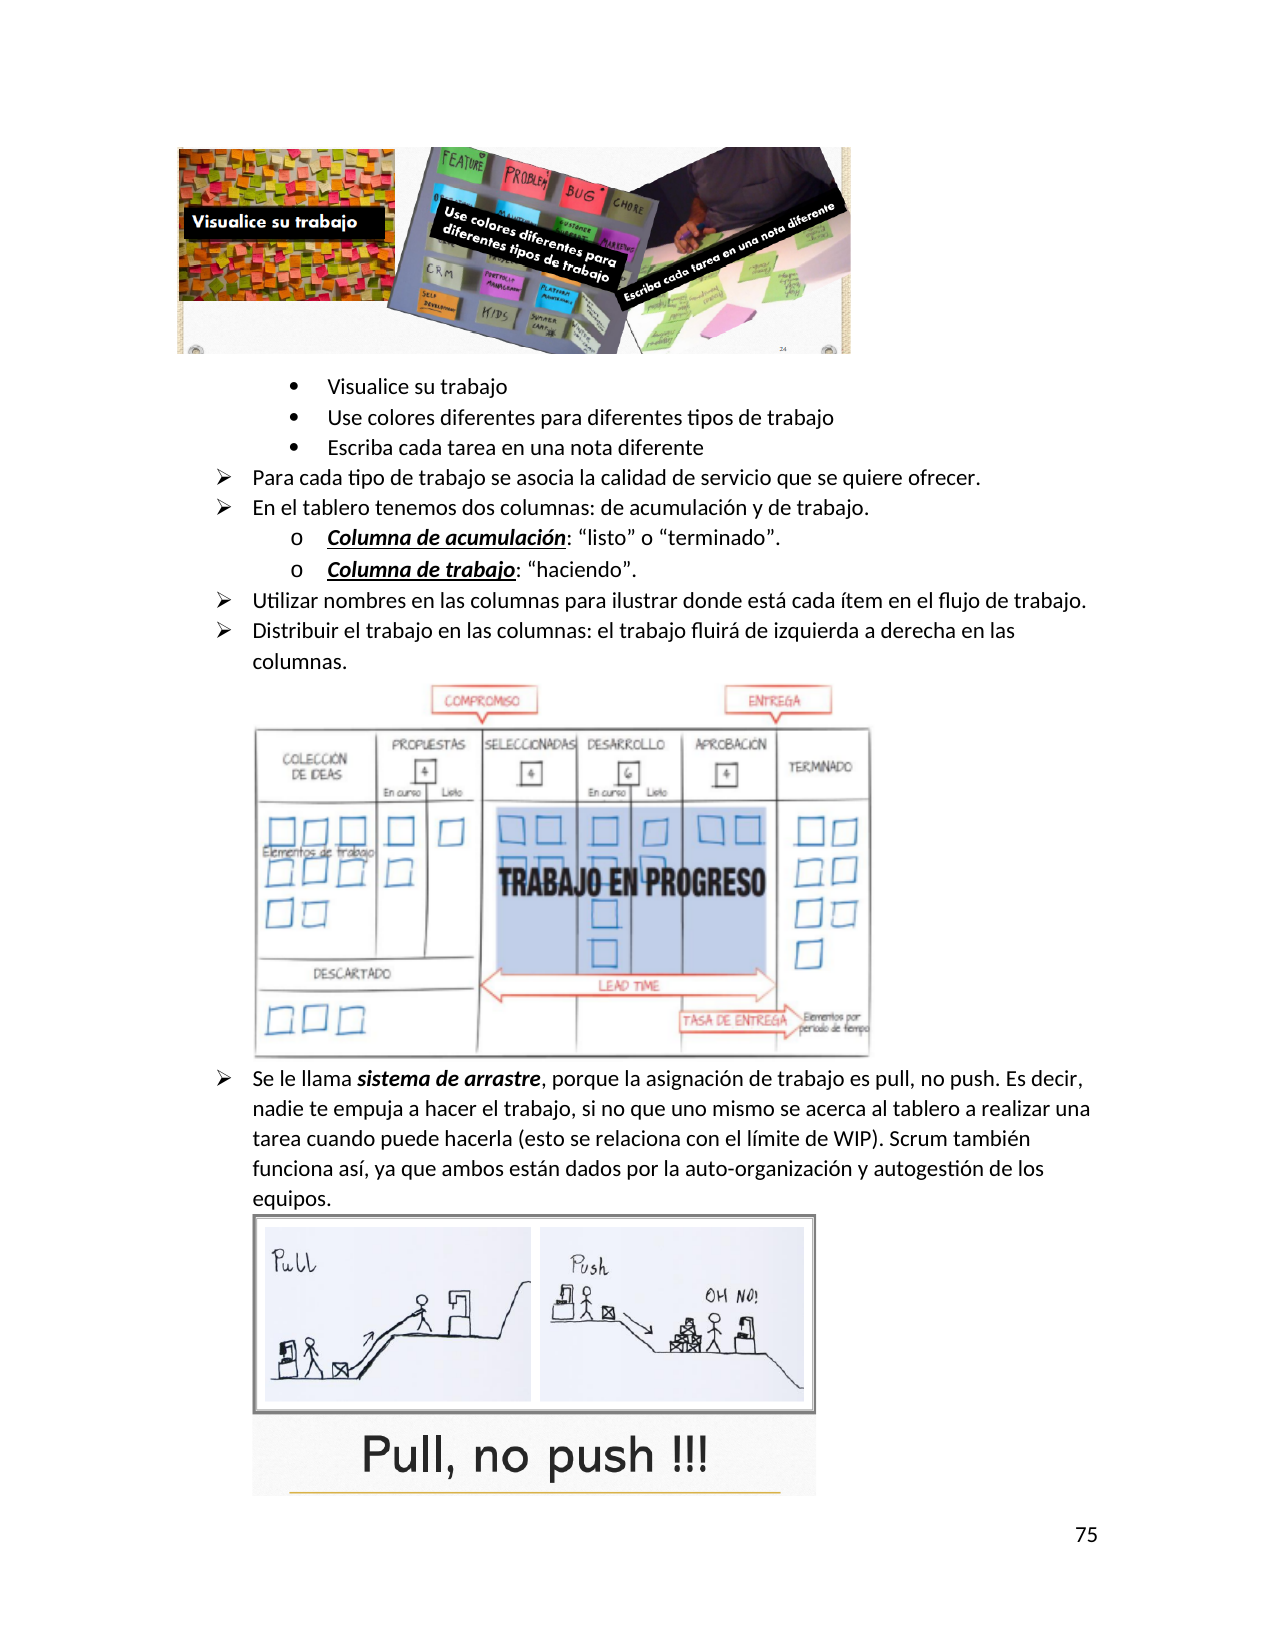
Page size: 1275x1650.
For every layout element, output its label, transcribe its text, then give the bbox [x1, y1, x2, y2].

list Columna de acumulación: “listo” o “terminado”. [290, 523, 1098, 553]
list En el tablero tenemos dos columnas: de acumulación y de trabajo. [215, 493, 1098, 521]
picture [252, 677, 881, 1062]
list Escriba cada tarea en una nota diferente [290, 433, 1098, 461]
list Se le llama sistema de arrastre, porque la asignación de trabajo es pull, no push. Es decir, nadie te empuja a hacer el trabajo, si no que uno mismo se acerca al tablero a realizar una tarea cuando puede hacerla (esto se relaciona con el límite de WIP). Scrum también funciona así, ya que ambos están dados por la auto-organización y autogestión de los equipos. [215, 1064, 1098, 1213]
picture [252, 1214, 817, 1496]
list Utilizar nombres en las columnas para ilustrar donde está cada ítem en el flujo de trabajo. [215, 586, 1098, 614]
picture [177, 147, 851, 354]
list Para cada tipo de trabajo se asocia la calidad de servicio que se quiere ofrecer. [215, 463, 1098, 491]
list Visualice su trabajo [290, 372, 1098, 401]
list Columna de trabajo: “haciendo”. [290, 555, 1098, 584]
list Distribuir el trabajo en las columnas: el trabajo fluirá de izquierda a derecha en las columnas. [215, 617, 1098, 675]
list Use colores diferentes para diferentes tipos de trabajo [290, 403, 1098, 431]
